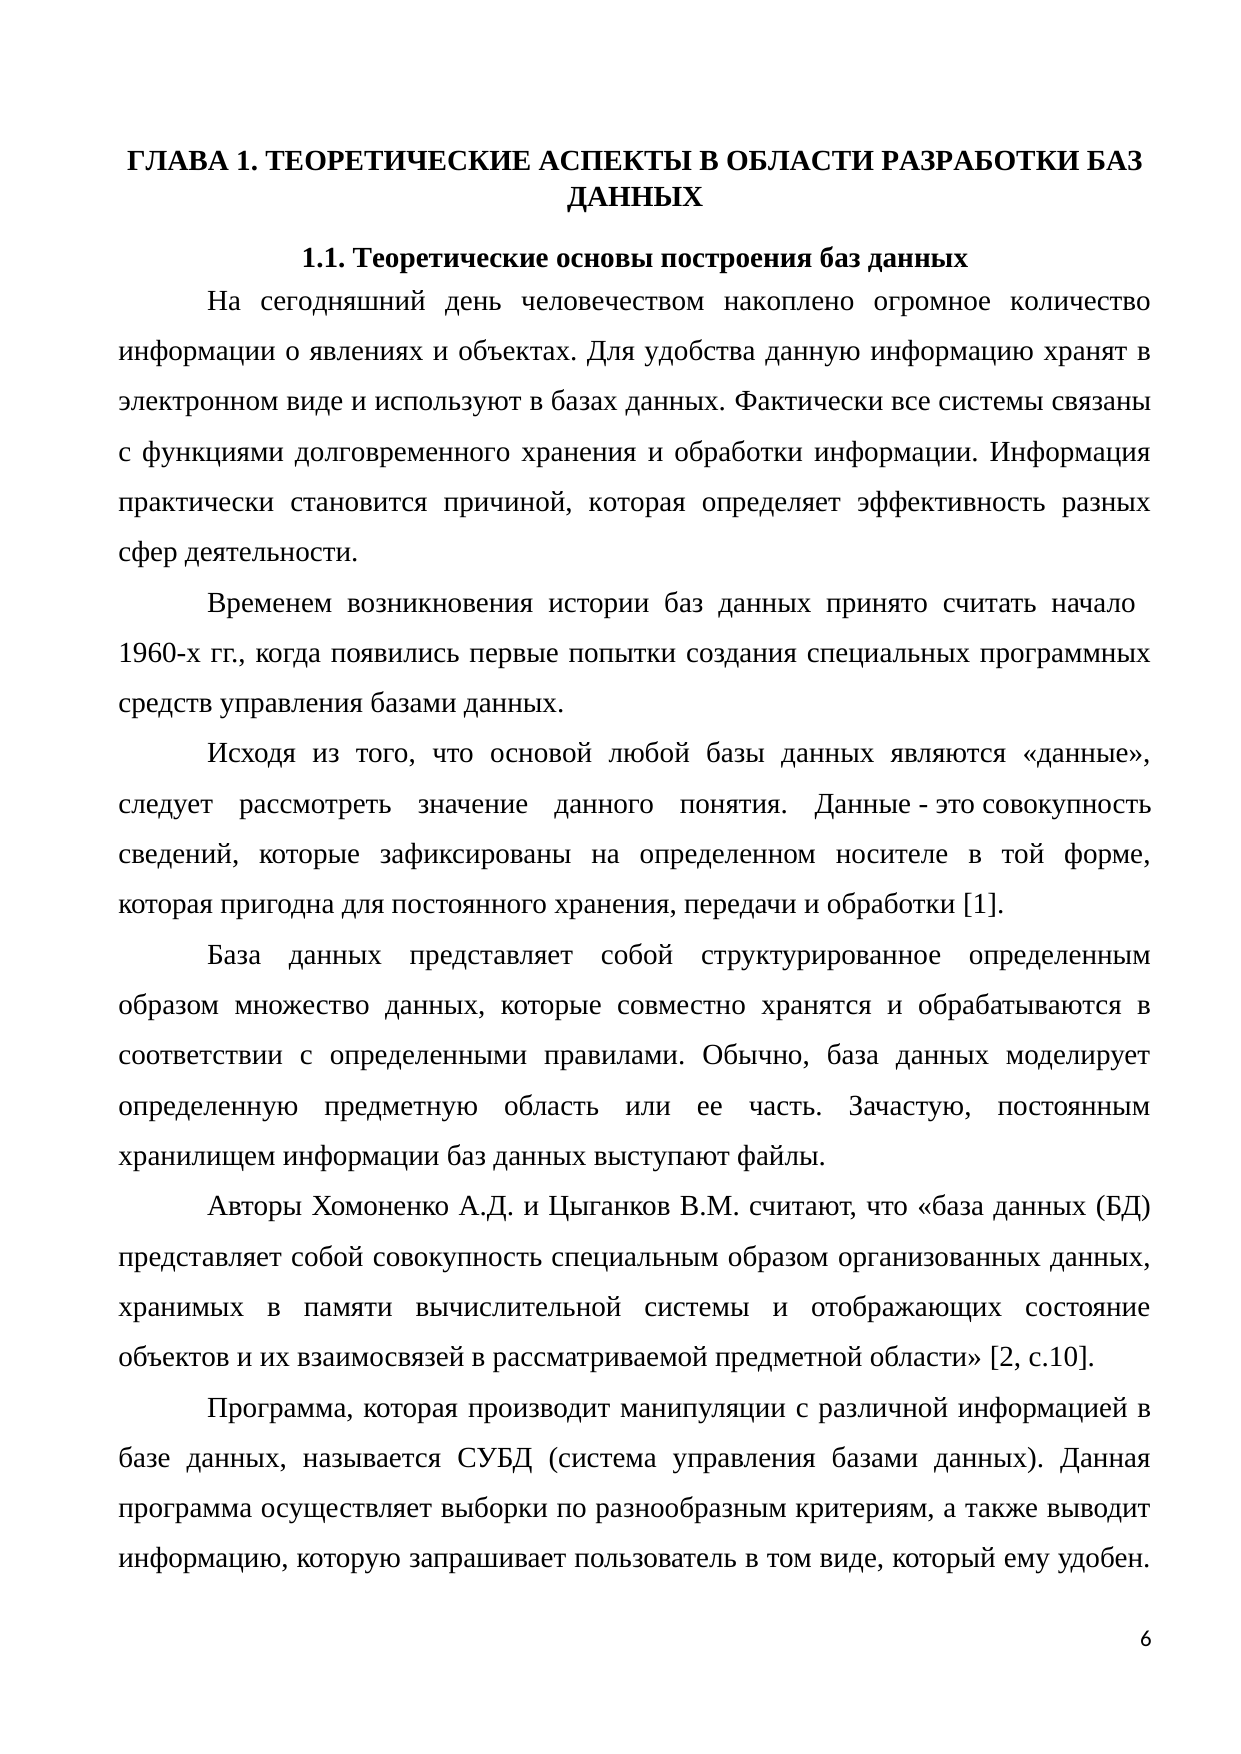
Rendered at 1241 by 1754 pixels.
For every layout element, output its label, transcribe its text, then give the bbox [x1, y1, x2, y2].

text База данных представляет собой структурированное определенным образом множество данных, которые совместно хранятся и обрабатываются в соответствии с определенными правилами. Обычно, база данных моделирует определенную предметную область или ее часть. Зачастую, постоянным хранилищем информации баз данных выступают файлы. [118, 937, 1152, 1172]
text Временем возникновения истории баз данных принято считать начало 1960-х гг., когда появились первые попытки создания специальных программных средств управления базами данных. [118, 585, 1152, 635]
text Исходя из того, что основой любой базы данных являются «данные», следует рассмотреть значение данного понятия. Данные - это совокупность сведений, которые зафиксированы на определенном носителе в той форме, которая пригодна для постоянного хранения, передачи и обработки [1]. [118, 736, 1152, 920]
text Временем возникновения истории баз данных принято считать начало 1960-х гг., когда появились первые попытки создания специальных программных средств управления базами данных. [118, 668, 1152, 719]
text На сегодняшний день человечеством накоплено огромное количество информации о явлениях и объектах. Для удобства данную информацию хранят в электронном виде и используют в базах данных. Фактически все системы связаны с функциями долговременного хранения и обработки информации. Информация практически становится причиной, которая определяет эффективность разных сфер деятельности. [118, 283, 1152, 568]
subtitle ГЛАВА 1. ТЕОРЕТИЧЕСКИЕ АСПЕКТЫ В ОБЛАСТИ РАЗРАБОТКИ БАЗ ДАННЫХ [118, 143, 1152, 213]
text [118, 1390, 1152, 1574]
text Авторы Хомоненко А.Д. и Цыганков В.М. считают, что «база данных (БД) представляет собой совокупность специальным образом организованных данных, хранимых в памяти вычислительной системы и отображающих состояние объектов и их взаимосвязей в рассматриваемой предметной области» [2, с.10]. [118, 1188, 1152, 1373]
subtitle 1.1. Теоретические основы построения баз данных [118, 240, 1152, 274]
